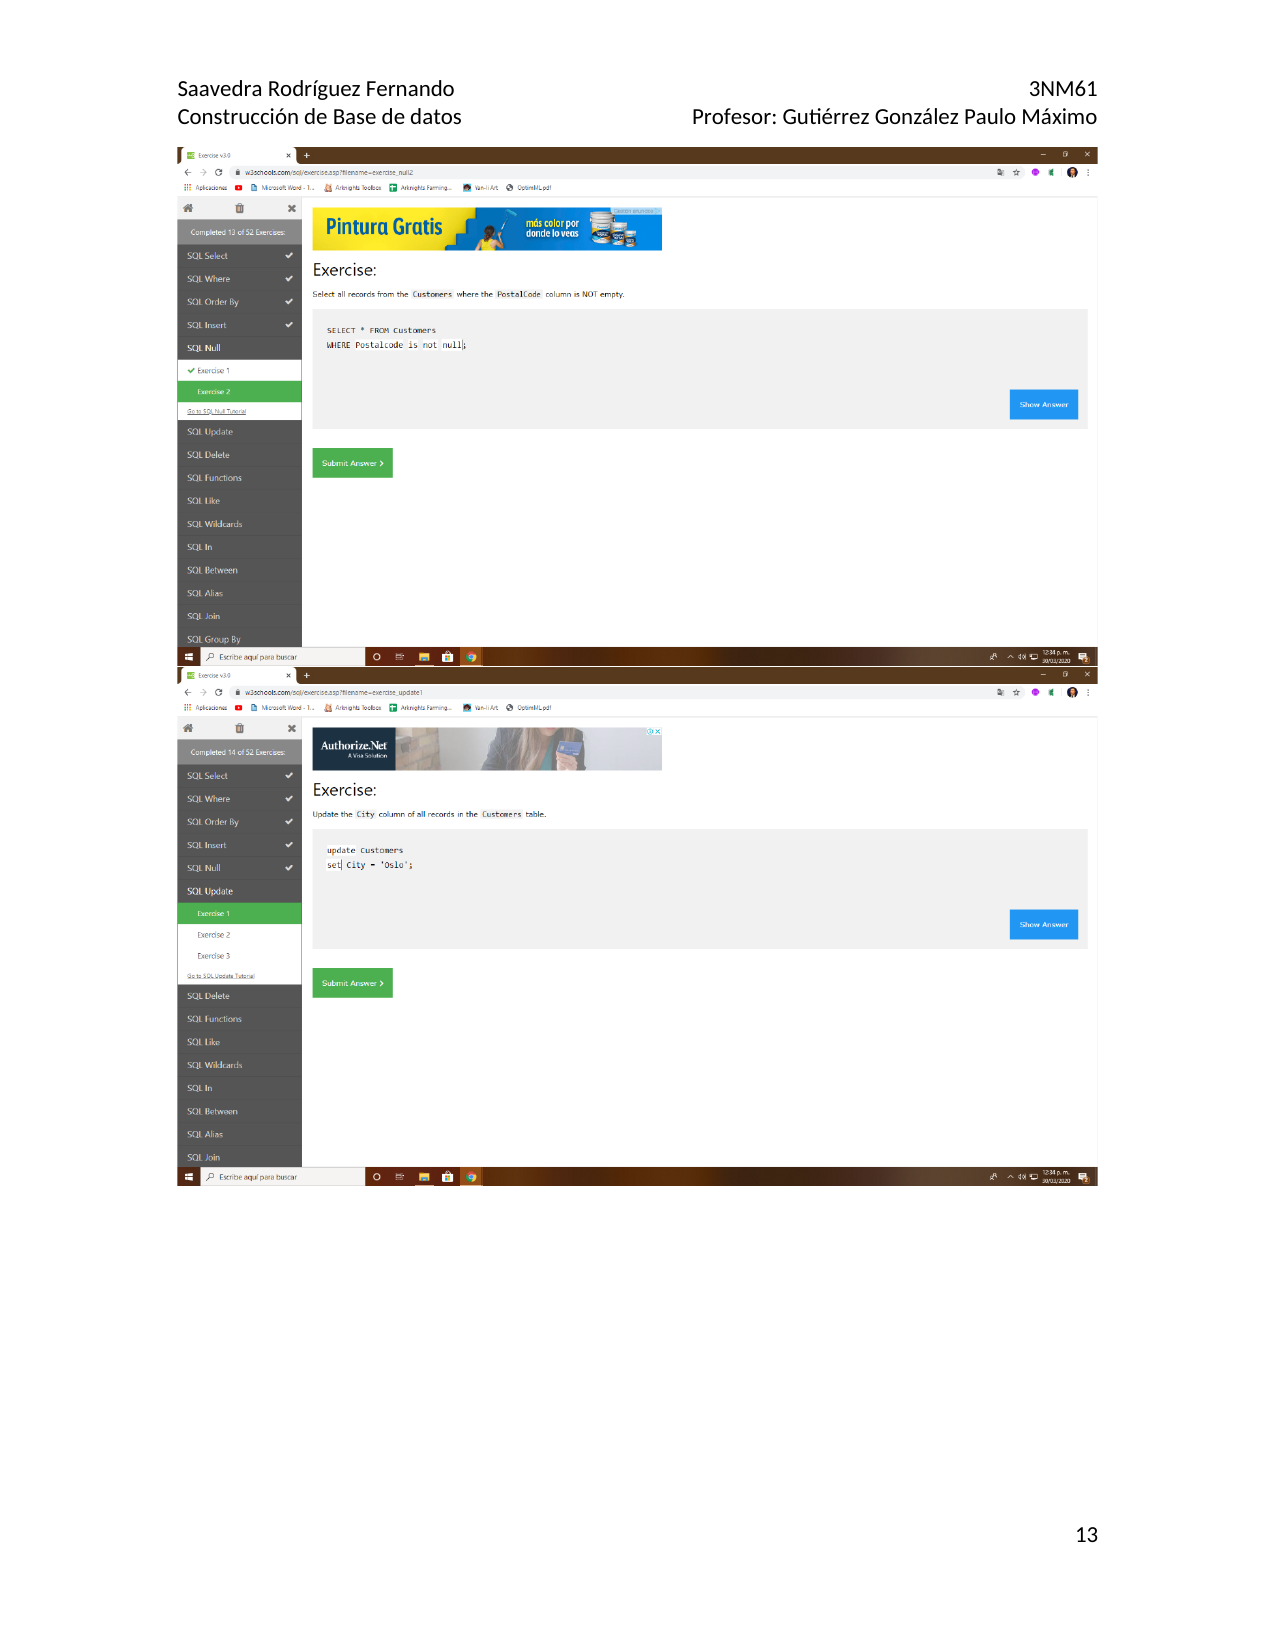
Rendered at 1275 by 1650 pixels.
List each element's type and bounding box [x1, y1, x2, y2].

picture [177, 147, 1098, 666]
picture [177, 667, 1098, 1186]
